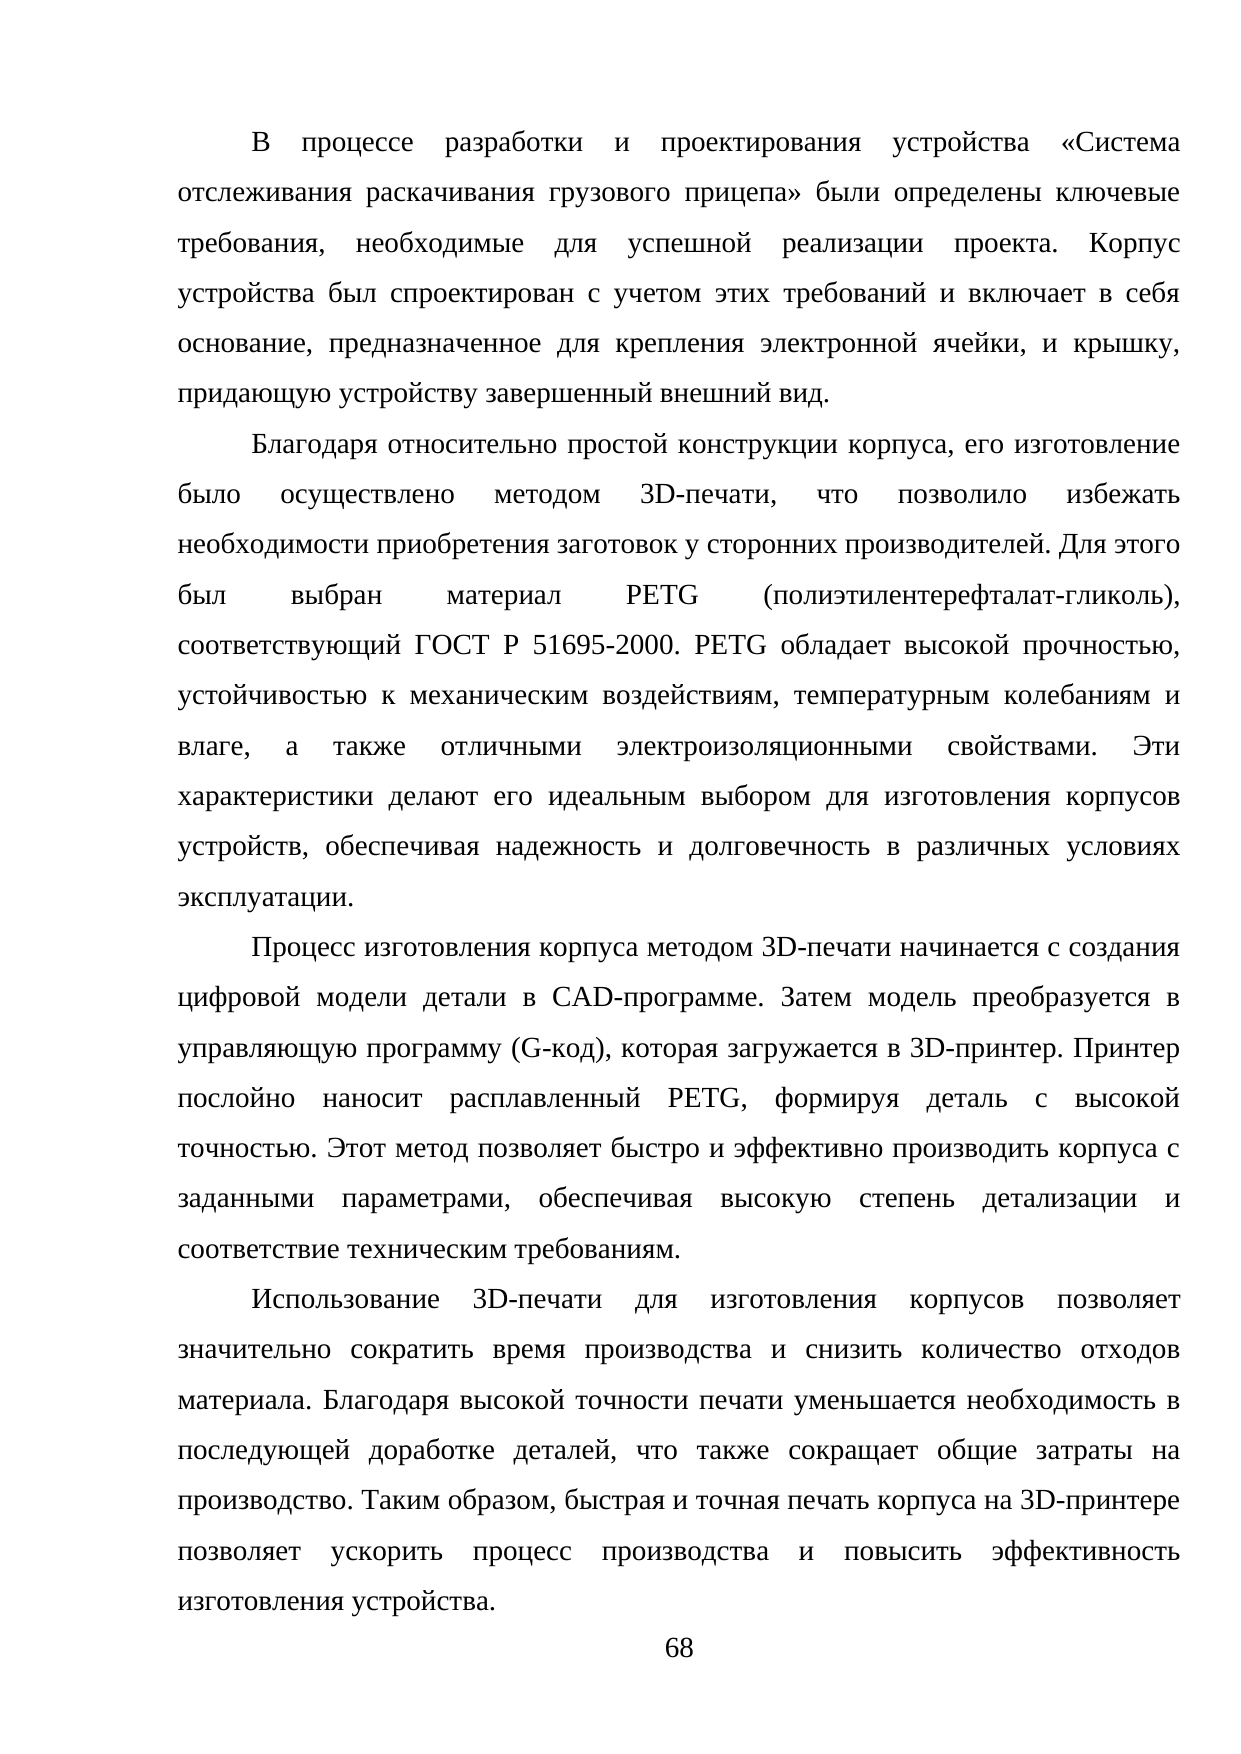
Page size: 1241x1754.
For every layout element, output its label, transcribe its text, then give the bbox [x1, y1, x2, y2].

text В процессе разработки и проектирования устройства «Система отслеживания раскачивания грузового прицепа» были определены ключевые требования, необходимые для успешной реализации проекта. Корпус устройства был спроектирован с учетом этих требований и включает в себя основание, предназначенное для крепления электронной ячейки, и крышку, придающую устройству завершенный внешний вид. [177, 124, 1181, 409]
text Использование 3D-печати для изготовления корпусов позволяет значительно сократить время производства и снизить количество отходов материала. Благодаря высокой точности печати уменьшается необходимость в последующей доработке деталей, что также сокращает общие затраты на производство. Таким образом, быстрая и точная печать корпуса на 3D-принтере позволяет ускорить процесс производства и повысить эффективность изготовления устройства. [177, 1281, 1181, 1617]
text Процесс изготовления корпуса методом 3D-печати начинается с создания цифровой модели детали в CAD-программе. Затем модель преобразуется в управляющую программу (G-код), которая загружается в 3D-принтер. Принтер послойно наносит расплавленный PETG, формируя деталь с высокой точностью. Этот метод позволяет быстро и эффективно производить корпуса с заданными параметрами, обеспечивая высокую степень детализации и соответствие техническим требованиям. [177, 929, 1181, 1264]
text Благодаря относительно простой конструкции корпуса, его изготовление было осуществлено методом 3D-печати, что позволило избежать необходимости приобретения заготовок у сторонних производителей. Для этого был выбран материал PETG (полиэтилентерефталат-гликоль), соответствующий ГОСТ Р 51695-2000. PETG обладает высокой прочностью, устойчивостью к механическим воздействиям, температурным колебаниям и влаге, а также отличными электроизоляционными свойствами. Эти характеристики делают его идеальным выбором для изготовления корпусов устройств, обеспечивая надежность и долговечность в различных условиях эксплуатации. [177, 426, 1181, 912]
